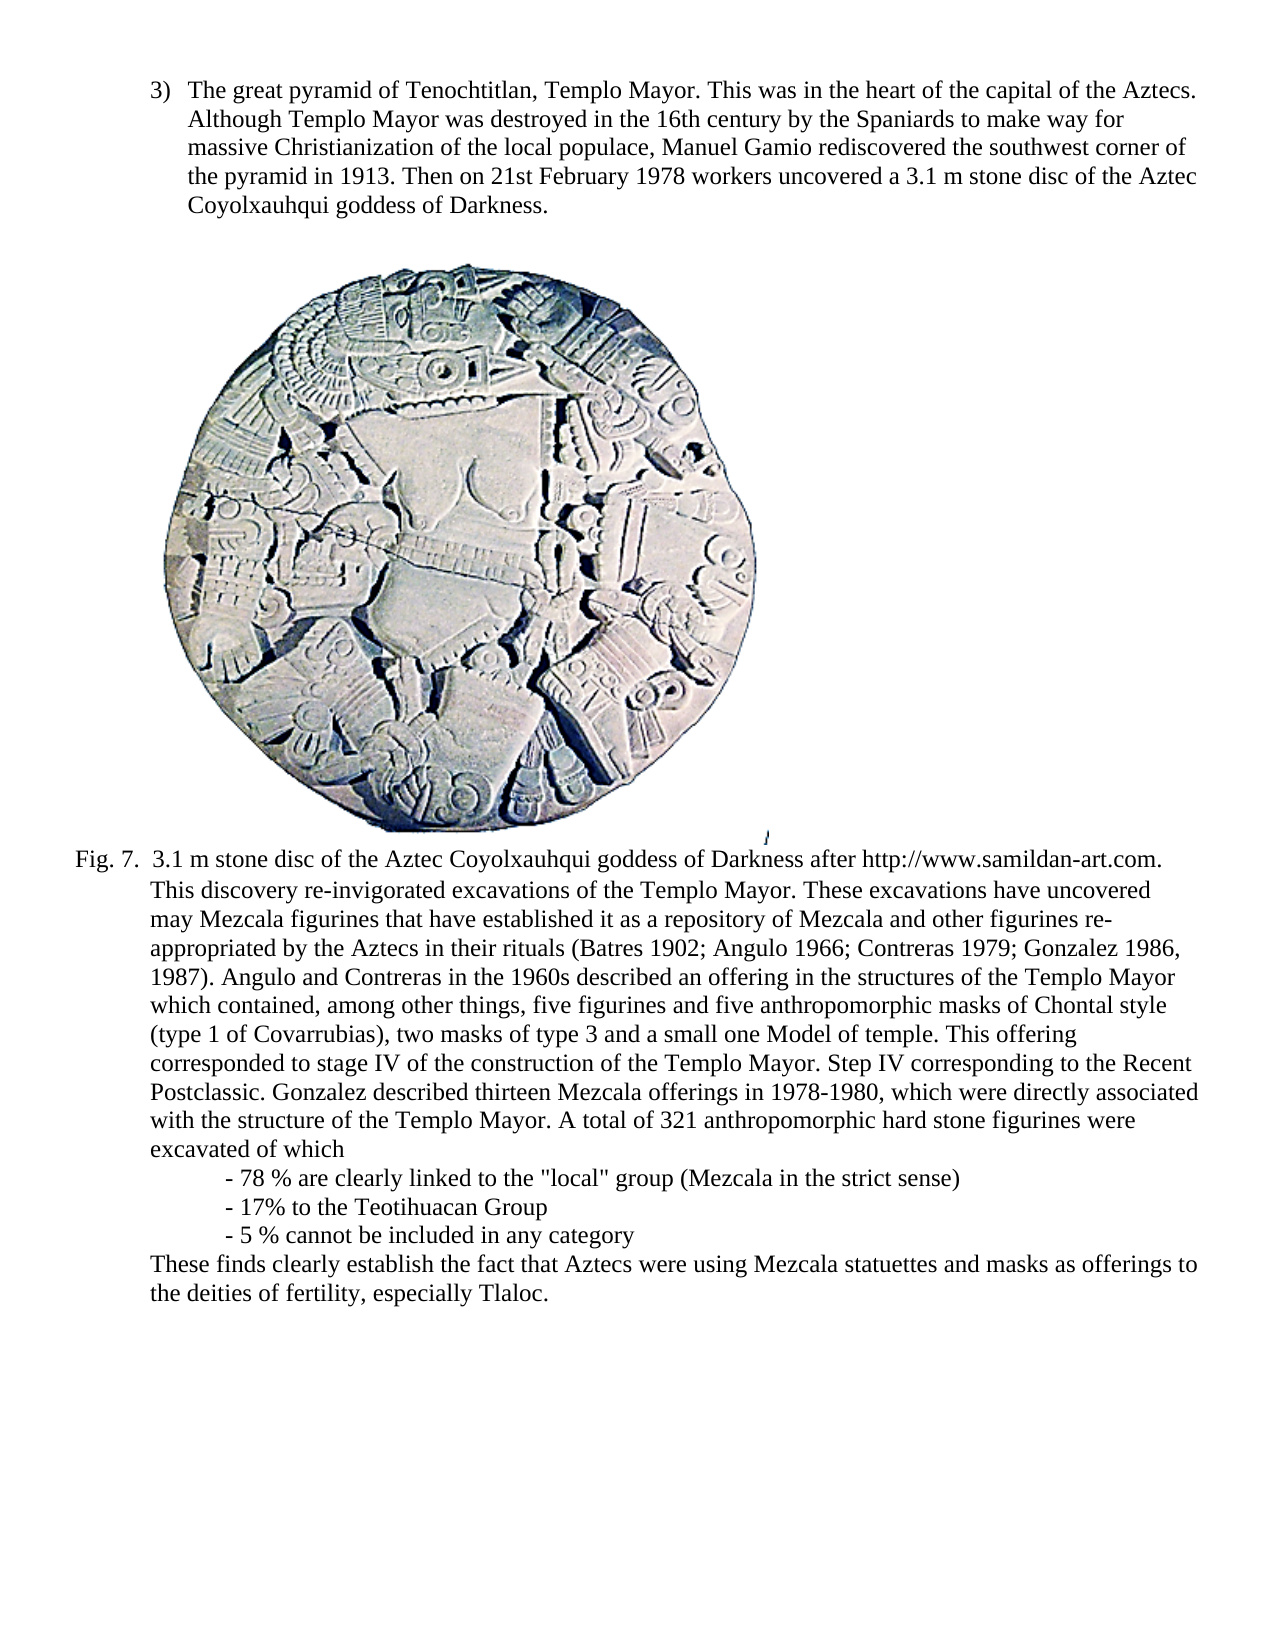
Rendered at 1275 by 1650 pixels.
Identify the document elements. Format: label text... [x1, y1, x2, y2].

text Fig. 7. 3.1 m stone disc of the Aztec Coyolxauhqui goddess of Darkness after http://www.samildan-art.com. [75, 844, 1200, 873]
text - 5 % cannot be included in any category [225, 1221, 1200, 1249]
text - 17% to the Teotihuacan Group [225, 1192, 1200, 1221]
list The great pyramid of Tenochtitlan, Templo Mayor. This was in the heart of the capital of the Aztecs. Although Templo Mayor was destroyed in the 16th century by the Spaniards to make way for massive Christianization of the local populace, Manuel Gamio rediscovered the southwest corner of the pyramid in 1913. Then on 21st February 1978 workers uncovered a 3.1 m stone disc of the Aztec Coyolxauhqui goddess of Darkness. [150, 75, 1200, 219]
text - 78 % are clearly linked to the "local" group (Mezcala in the strict sense) [225, 1163, 1200, 1192]
picture [150, 247, 769, 845]
text This discovery re-invigorated excavations of the Templo Mayor. These excavations have uncovered may Mezcala figurines that have established it as a repository of Mezcala and other figurines re-appropriated by the Aztecs in their rituals (Batres 1902; Angulo 1966; Contreras 1979; Gonzalez 1986, 1987). Angulo and Contreras in the 1960s described an offering in the structures of the Templo Mayor which contained, among other things, five figurines and five anthropomorphic masks of Chontal style (type 1 of Covarrubias), two masks of type 3 and a small one Model of temple. This offering corresponded to stage IV of the construction of the Templo Mayor. Step IV corresponding to the Recent Postclassic. Gonzalez described thirteen Mezcala offerings in 1978-1980, which were directly associated with the structure of the Templo Mayor. A total of 321 anthropomorphic hard stone figurines were excavated of which [150, 876, 1200, 1163]
text These finds clearly establish the fact that Aztecs were using Mezcala statuettes and masks as offerings to the deities of fertility, especially Tlaloc. [150, 1249, 1200, 1307]
